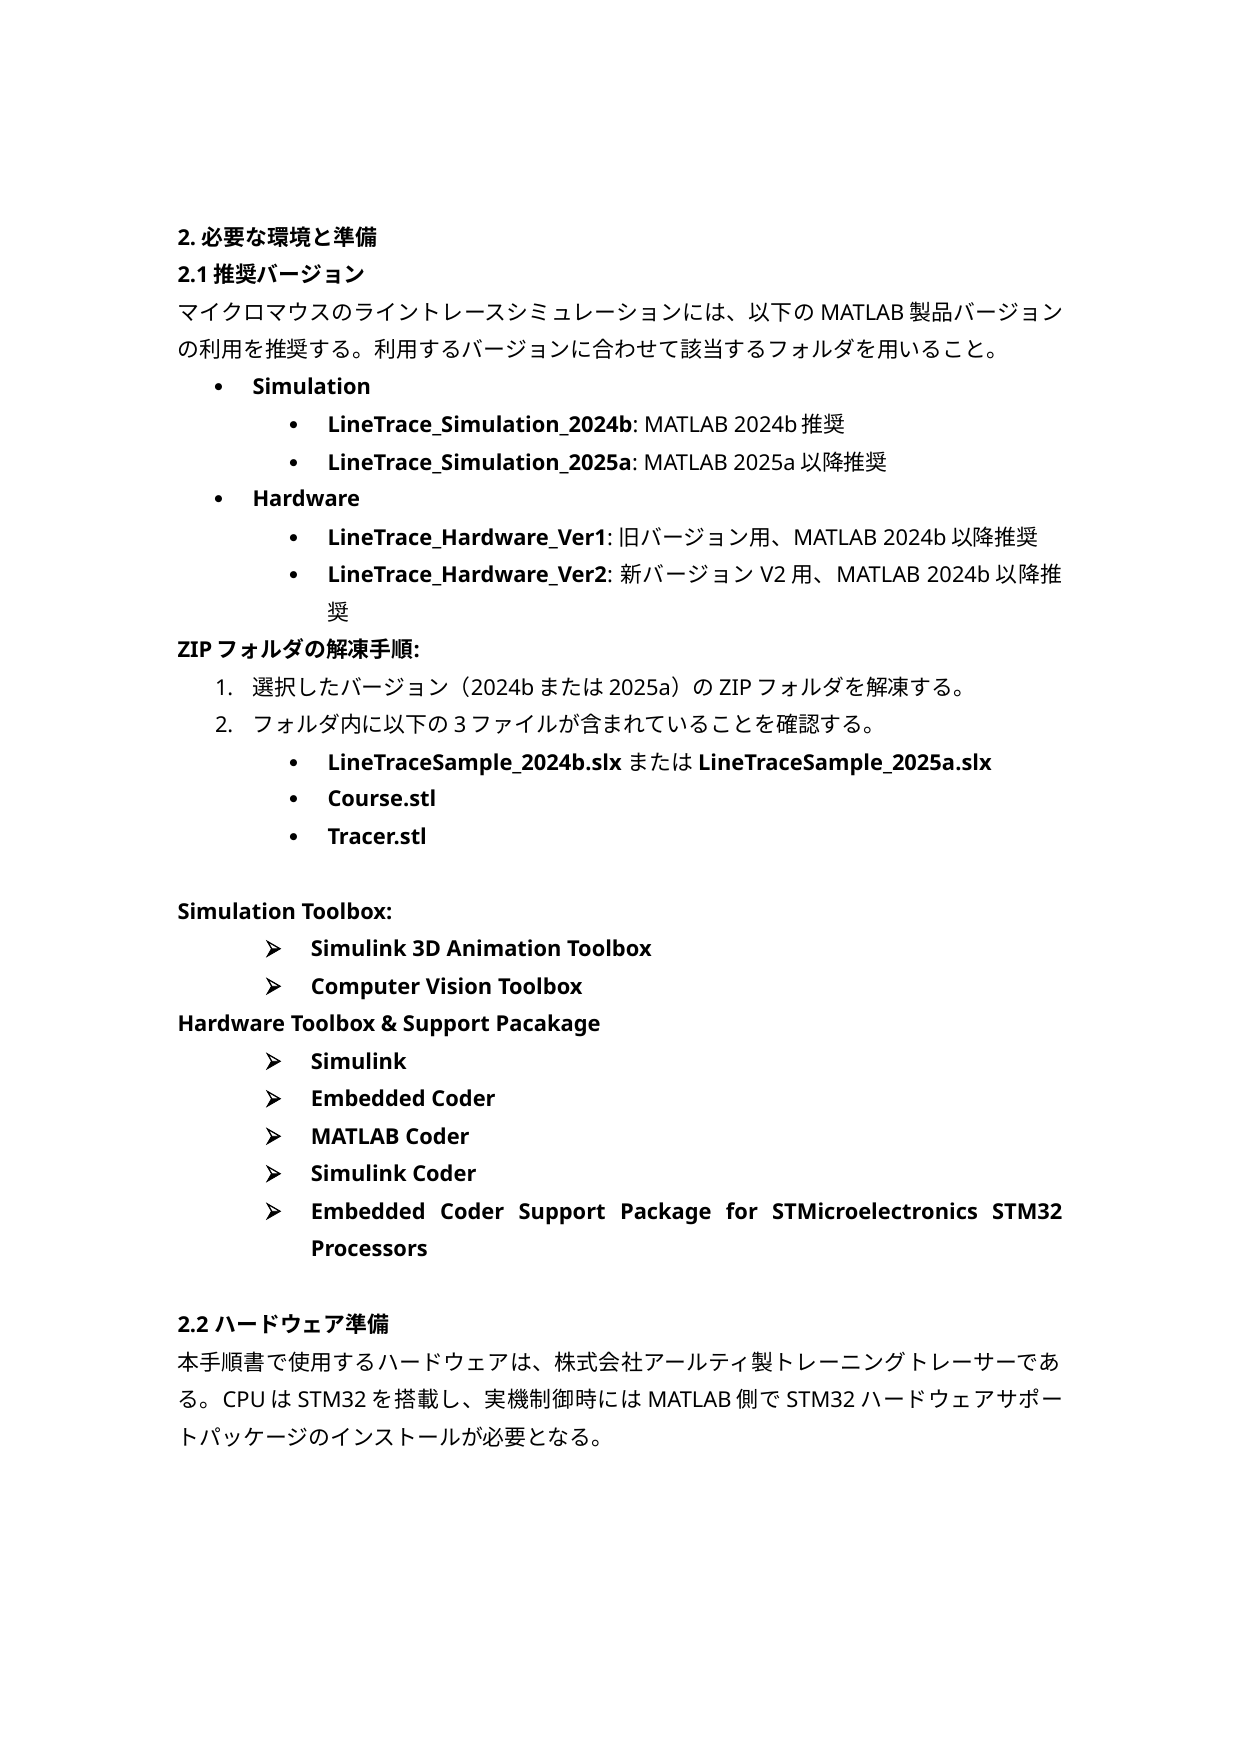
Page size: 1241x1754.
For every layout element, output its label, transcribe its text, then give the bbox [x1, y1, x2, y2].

list Simulink [265, 1042, 1063, 1079]
text 2.2 ハードウェア準備 [177, 1304, 1063, 1342]
list LineTraceSample_2024b.slx または LineTraceSample_2025a.slx [290, 742, 1063, 779]
list Hardware [215, 479, 1063, 517]
list Course.stl [290, 779, 1063, 817]
text ZIPフォルダの解凍手順: [177, 629, 1063, 667]
list Tracer.stl [290, 817, 1063, 854]
text Hardware Toolbox & Support Pacakage [177, 1004, 1063, 1042]
text マイクロマウスのライントレースシミュレーションには、以下のMATLAB製品バージョンの利用を推奨する。利用するバージョンに合わせて該当するフォルダを用いること。 [177, 292, 1063, 367]
list フォルダ内に以下の3ファイルが含まれていることを確認する。 [215, 704, 1063, 742]
list Computer Vision Toolbox [265, 967, 1063, 1004]
list LineTrace_Simulation_2024b: MATLAB 2024b推奨 [290, 404, 1063, 442]
text 本手順書で使用するハードウェアは、株式会社アールティ製トレーニングトレーサーである。CPUはSTM32を搭載し、実機制御時にはMATLAB側でSTM32ハードウェアサポートパッケージのインストールが必要となる。 [177, 1342, 1063, 1454]
list Simulation [215, 367, 1063, 404]
text 2.1推奨バージョン [177, 254, 1063, 292]
list LineTrace_Simulation_2025a: MATLAB 2025a以降推奨 [290, 442, 1063, 479]
list Embedded Coder Support Package for STMicroelectronics STM32 Processors [265, 1192, 1063, 1267]
list MATLAB Coder [265, 1117, 1063, 1154]
list 選択したバージョン（2024bまたは2025a）のZIPフォルダを解凍する。 [215, 667, 1063, 704]
list LineTrace_Hardware_Ver2: 新バージョンV2用、MATLAB 2024b以降推奨 [290, 554, 1063, 629]
list LineTrace_Hardware_Ver1: 旧バージョン用、MATLAB 2024b以降推奨 [290, 517, 1063, 554]
list Simulink Coder [265, 1154, 1063, 1192]
list Embedded Coder [265, 1079, 1063, 1117]
text 2. 必要な環境と準備 [177, 217, 1063, 254]
list Simulink 3D Animation Toolbox [265, 929, 1063, 967]
text Simulation Toolbox: [177, 892, 1063, 929]
